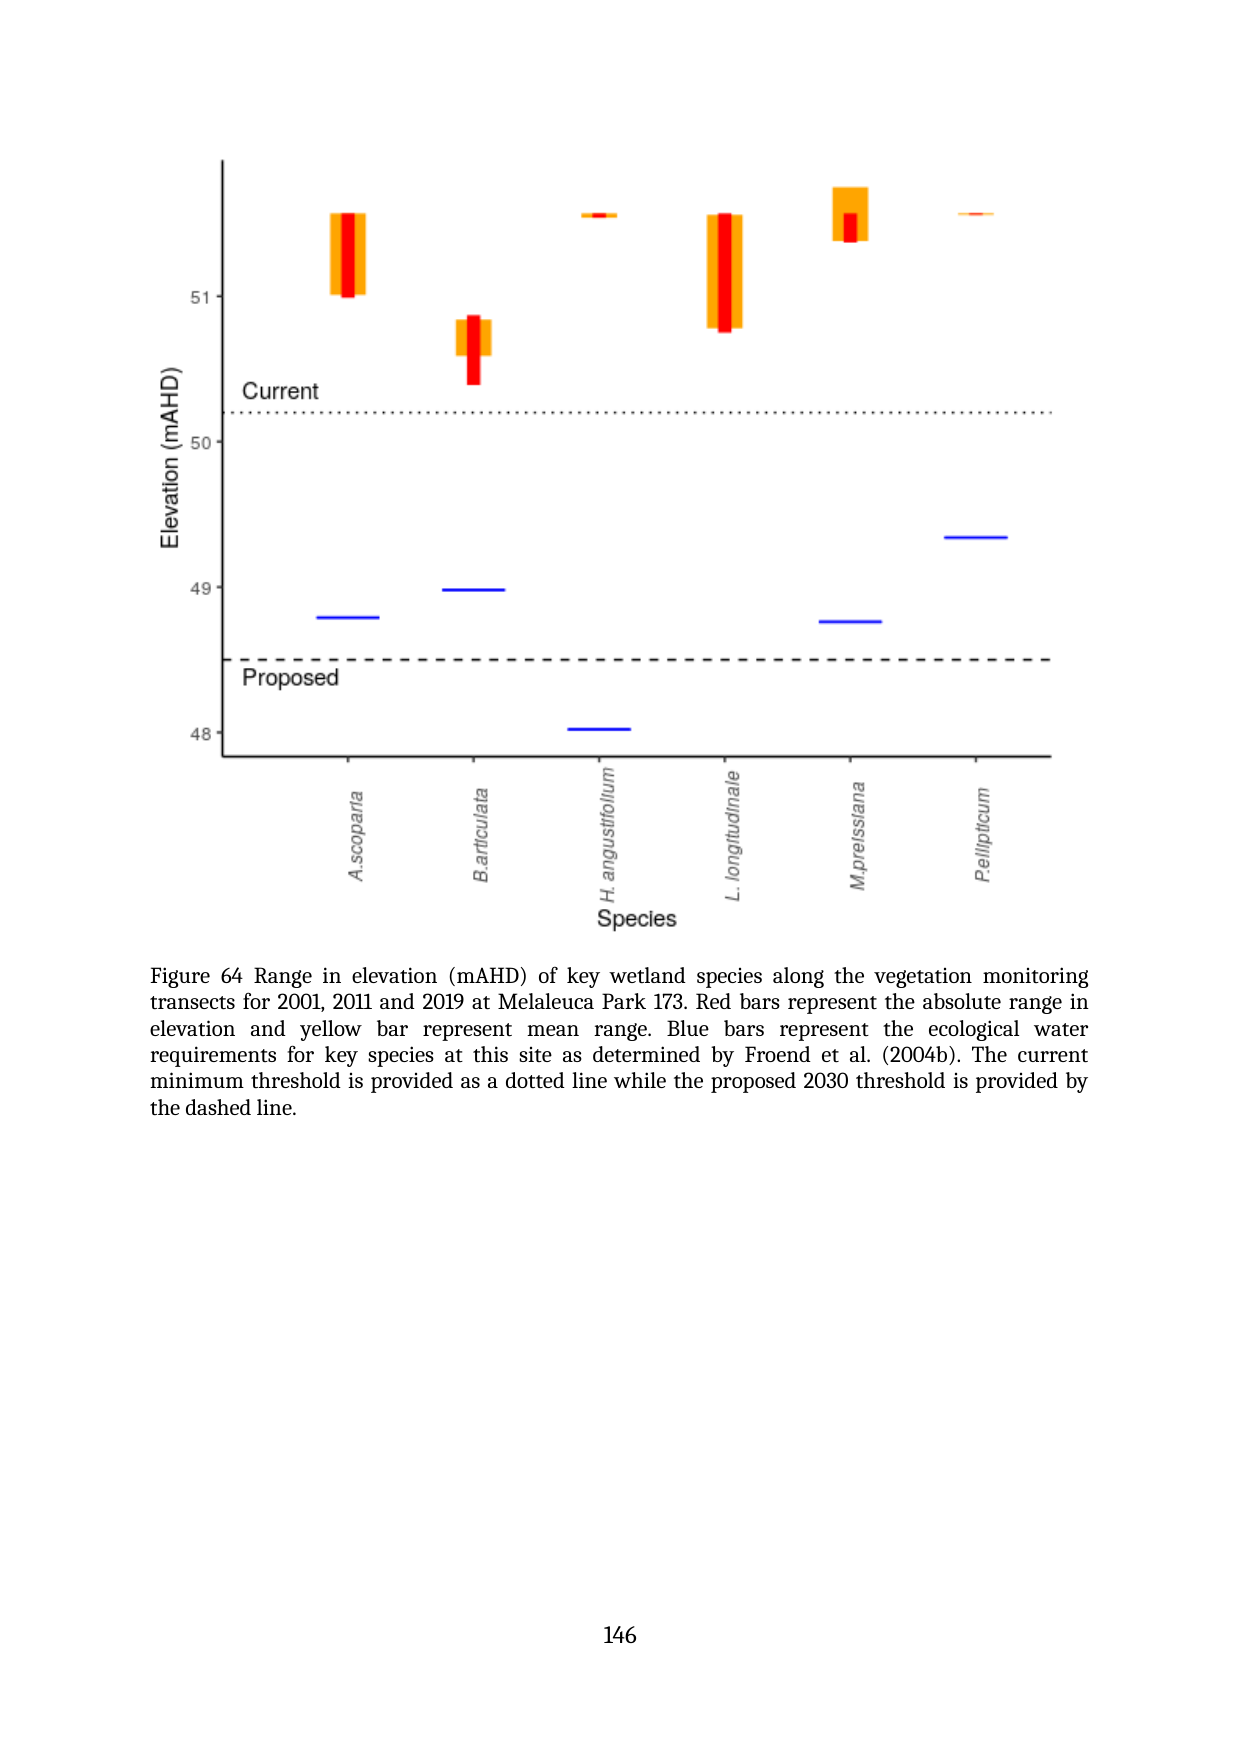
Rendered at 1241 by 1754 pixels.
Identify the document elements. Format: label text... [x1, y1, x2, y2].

picture [150, 150, 1063, 944]
